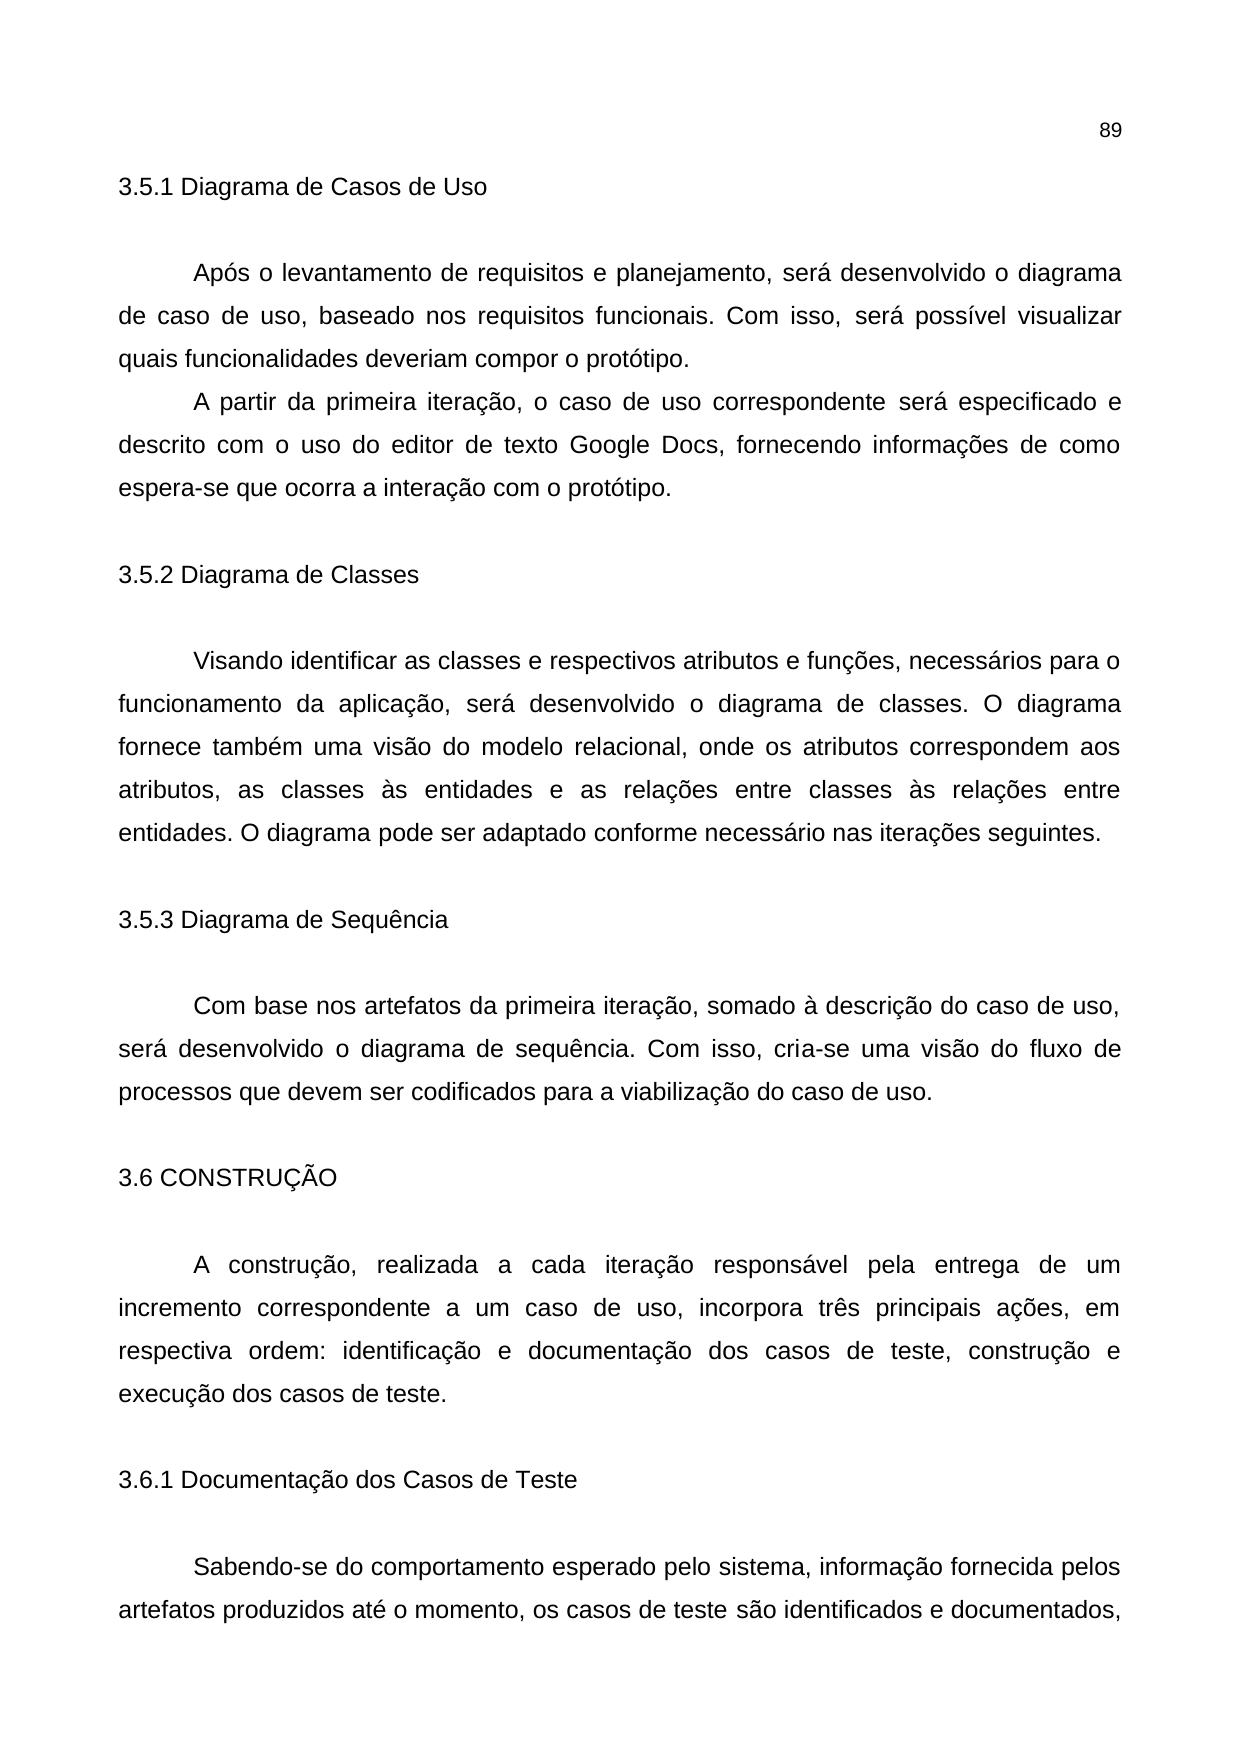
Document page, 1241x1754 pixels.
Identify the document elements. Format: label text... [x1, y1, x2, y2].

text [118, 1552, 1122, 1623]
text A partir da primeira iteração, o caso de uso correspondente será especificado e descrito com o uso do editor de texto Google Docs, fornecendo informações de como espera-se que ocorra a interação com o protótipo. [118, 387, 1122, 502]
subtitle 3.6.1 Documentação dos Casos de Teste [118, 1465, 1122, 1494]
text Com base nos artefatos da primeira iteração, somado à descrição do caso de uso, será desenvolvido o diagrama de sequência. Com isso, cria-se uma visão do fluxo de processos que devem ser codificados para a viabilização do caso de uso. [118, 991, 1122, 1106]
subtitle 3.5.2 Diagrama de Classes [118, 560, 1122, 588]
subtitle 3.5.1 Diagrama de Casos de Uso [118, 172, 1122, 200]
text Após o levantamento de requisitos e planejamento, será desenvolvido o diagrama de caso de uso, baseado nos requisitos funcionais. Com isso, será possível visualizar quais funcionalidades deveriam compor o protótipo. [118, 258, 1122, 373]
text Visando identificar as classes e respectivos atributos e funções, necessários para o funcionamento da aplicação, será desenvolvido o diagrama de classes. O diagrama fornece também uma visão do modelo relacional, onde os atributos correspondem aos atributos, as classes às entidades e as relações entre classes às relações entre entidades. O diagrama pode ser adaptado conforme necessário nas iterações seguintes. [118, 646, 1122, 847]
text A construção, realizada a cada iteração responsável pela entrega de um incremento correspondente a um caso de uso, incorpora três principais ações, em respectiva ordem: identificação e documentação dos casos de teste, construção e execução dos casos de teste. [118, 1250, 1122, 1408]
subtitle 3.5.3 Diagrama de Sequência [118, 905, 1122, 933]
subtitle 3.6 CONSTRUÇÃO [118, 1163, 1122, 1192]
